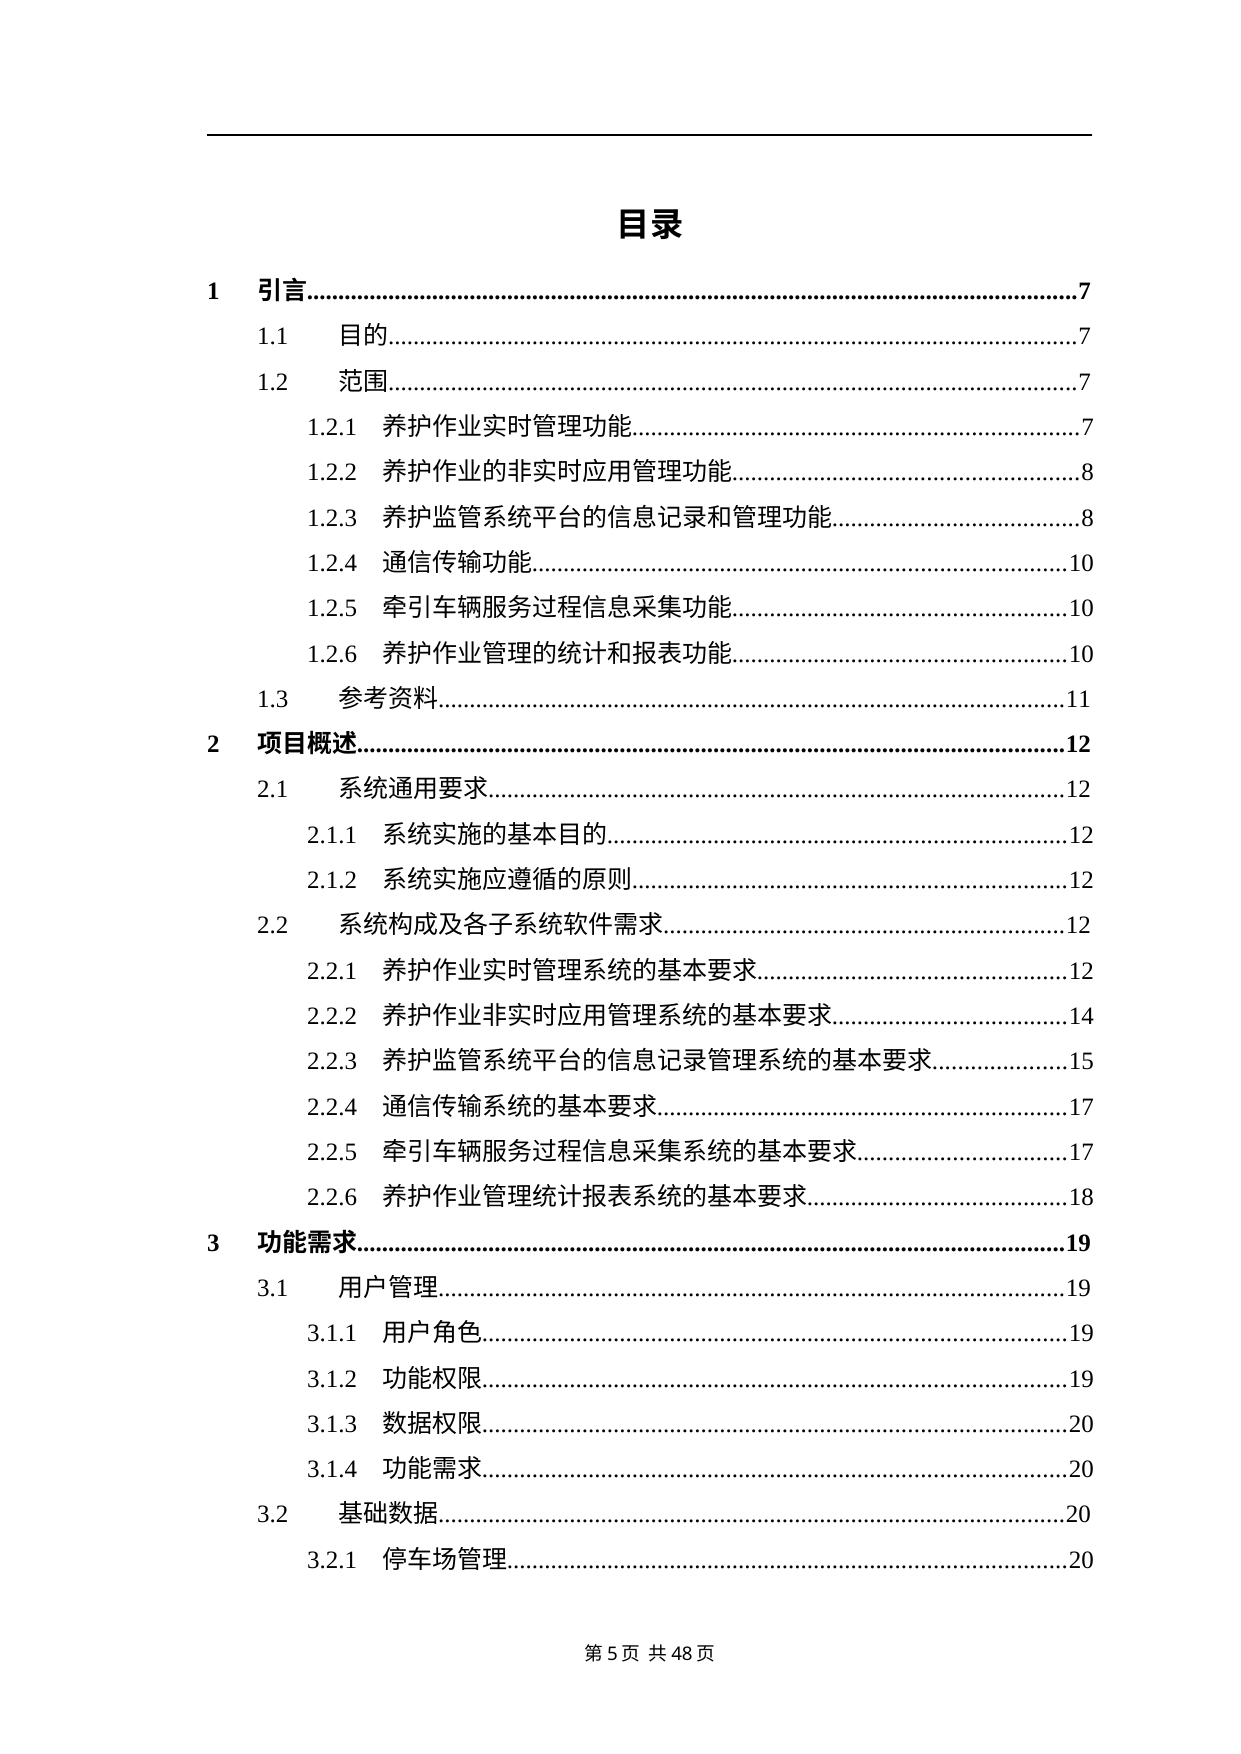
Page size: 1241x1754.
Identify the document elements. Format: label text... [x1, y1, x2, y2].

text 1.2.3 养护监管系统平台的信息记录和管理功能 8 [307, 497, 1092, 533]
text 2.2.1 养护作业实时管理系统的基本要求 12 [307, 950, 1092, 986]
text 2.2.2 养护作业非实时应用管理系统的基本要求 14 [307, 996, 1092, 1032]
text 2.2.3 养护监管系统平台的信息记录管理系统的基本要求 15 [307, 1041, 1092, 1077]
text 2.1.1 系统实施的基本目的 12 [307, 814, 1092, 851]
text 1.2 范围 7 [257, 361, 1092, 397]
text 2 项目概述 12 [207, 724, 1092, 760]
text 1.2.4 通信传输功能 10 [307, 542, 1092, 579]
text 1.2.6 养护作业管理的统计和报表功能 10 [307, 633, 1092, 669]
text 1.1 目的 7 [257, 316, 1092, 352]
text 3.1.3 数据权限 20 [307, 1403, 1092, 1439]
text 3 功能需求 19 [207, 1222, 1092, 1258]
text 1.2.5 牵引车辆服务过程信息采集功能 10 [307, 588, 1092, 624]
text 2.1 系统通用要求 12 [257, 769, 1092, 805]
text 3.2.1 停车场管理 20 [307, 1539, 1092, 1576]
text 3.1.2 功能权限 19 [307, 1358, 1092, 1394]
text 2.2.4 通信传输系统的基本要求 17 [307, 1086, 1092, 1122]
text 2.2 系统构成及各子系统软件需求 12 [257, 905, 1092, 941]
text 3.1 用户管理 19 [257, 1267, 1092, 1304]
text 1.2.2 养护作业的非实时应用管理功能 8 [307, 452, 1092, 488]
text 3.1.1 用户角色 19 [307, 1313, 1092, 1349]
text 1.3 参考资料 11 [257, 678, 1092, 714]
text 目录 [207, 198, 1092, 246]
text 2.1.2 系统实施应遵循的原则 12 [307, 859, 1092, 896]
text 2.2.5 牵引车辆服务过程信息采集系统的基本要求 17 [307, 1131, 1092, 1168]
text 2.2.6 养护作业管理统计报表系统的基本要求 18 [307, 1177, 1092, 1213]
text 1 引言 7 [207, 271, 1092, 307]
text 3.1.4 功能需求 20 [307, 1449, 1092, 1485]
text 1.2.1 养护作业实时管理功能 7 [307, 406, 1092, 443]
text 3.2 基础数据 20 [257, 1494, 1092, 1530]
